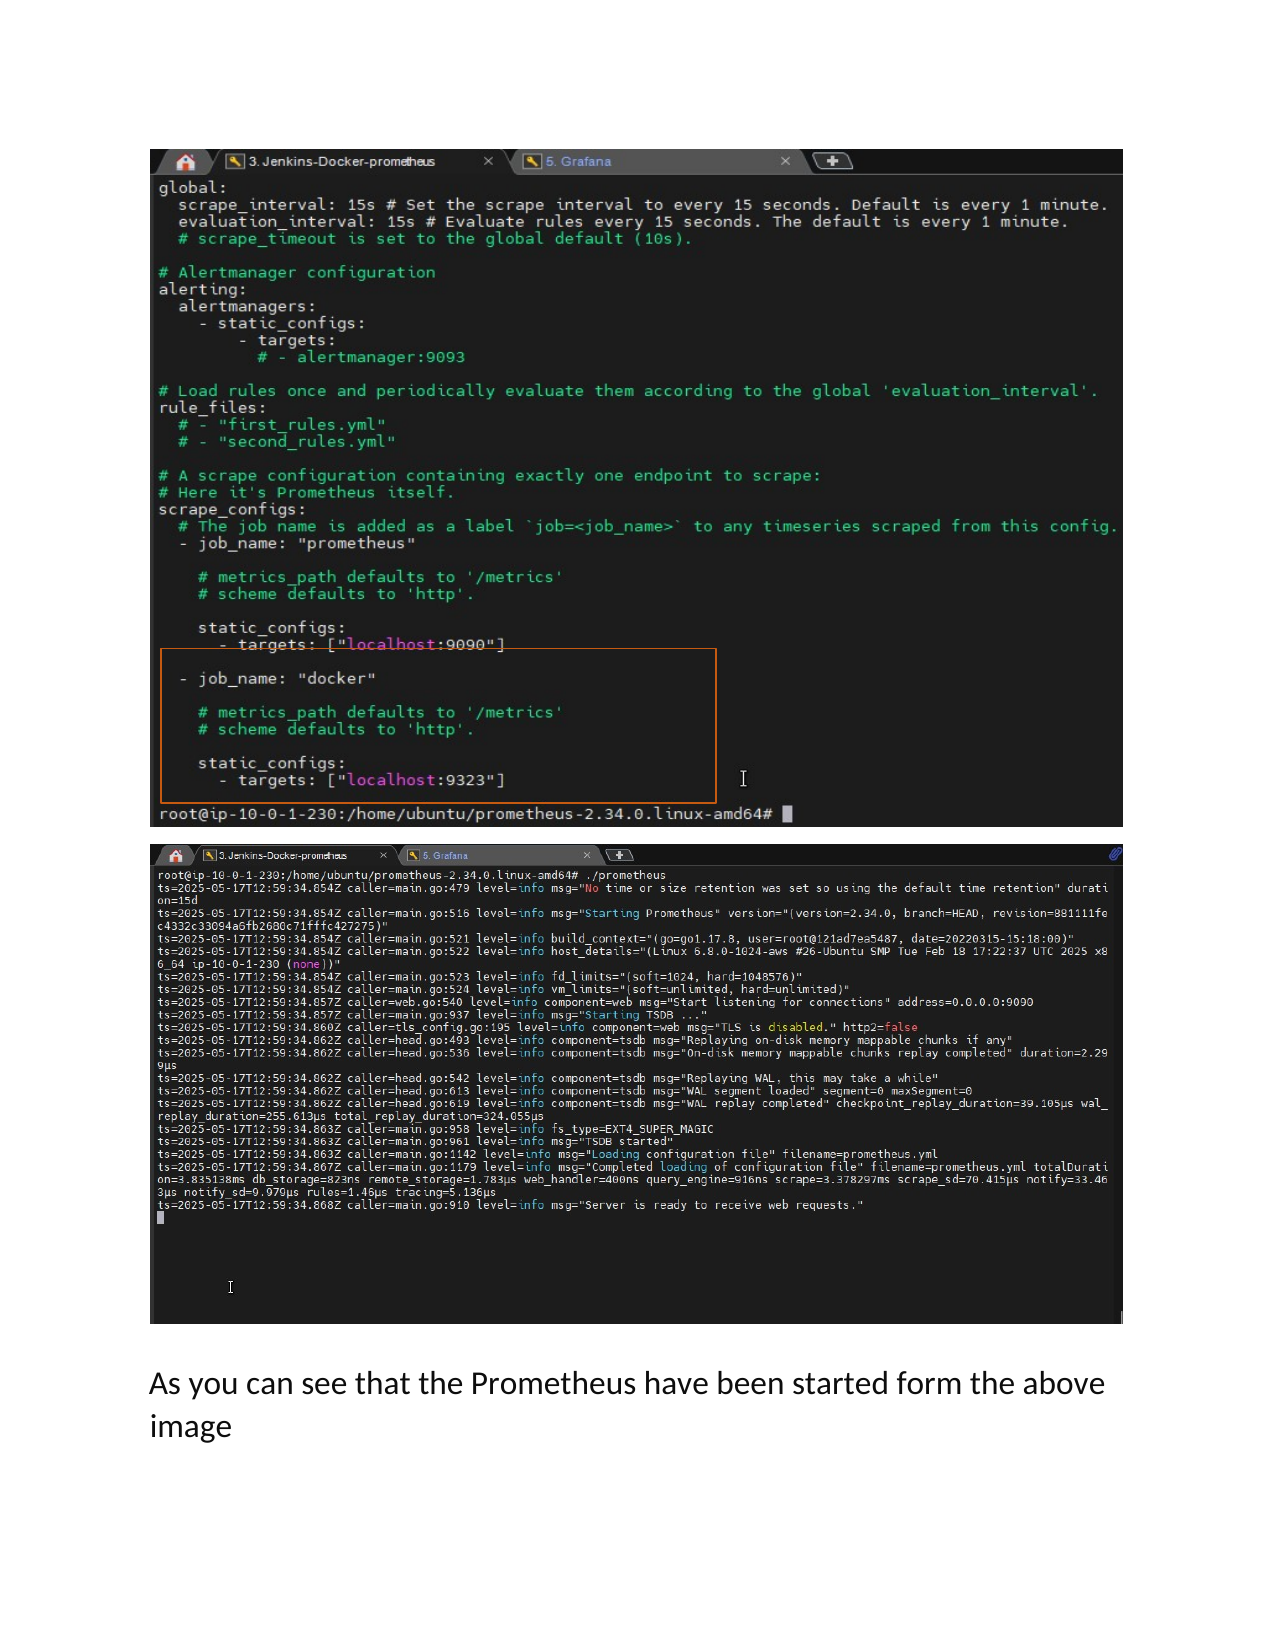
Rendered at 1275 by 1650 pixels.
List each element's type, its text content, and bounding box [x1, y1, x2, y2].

text As you can see that the Prometheus have been started form the above image [148, 1362, 1127, 1445]
picture [150, 149, 1123, 827]
picture [150, 844, 1123, 1324]
